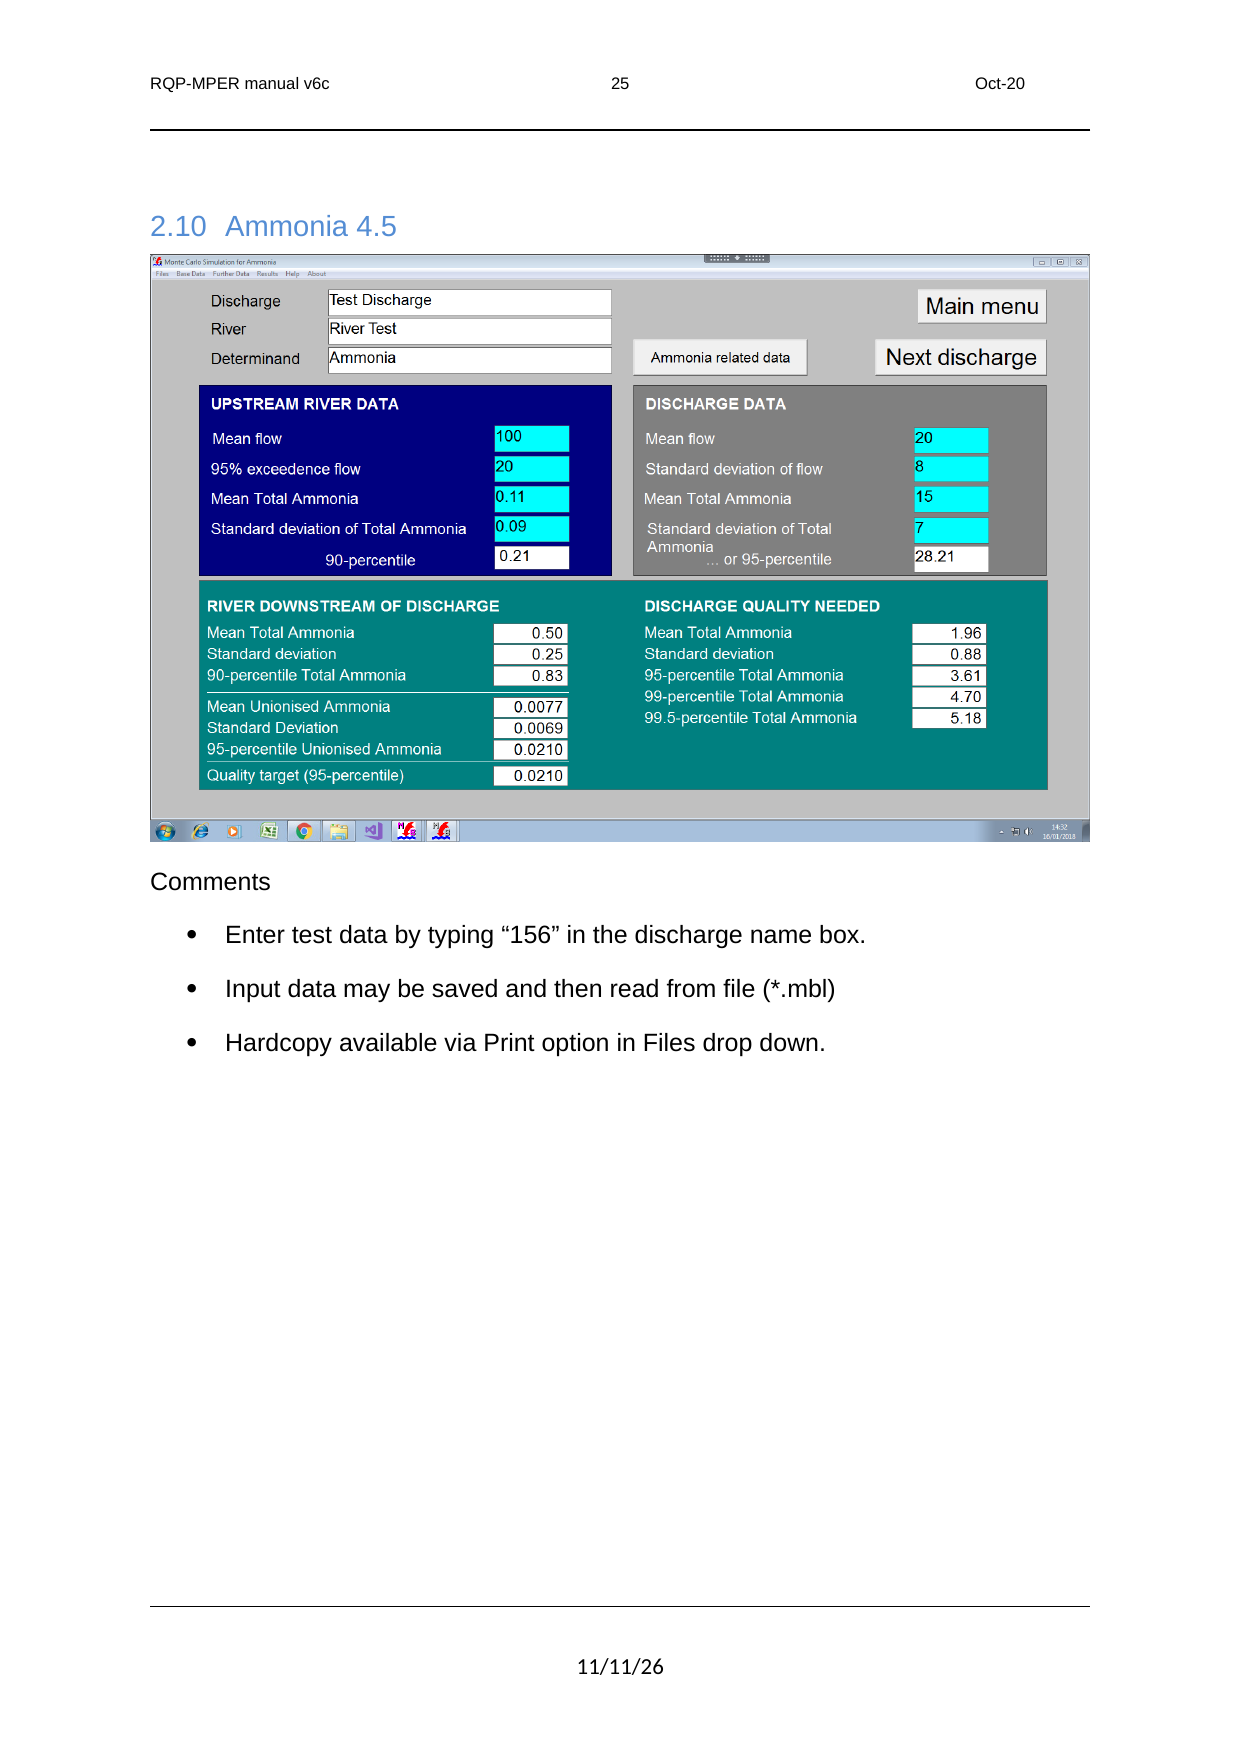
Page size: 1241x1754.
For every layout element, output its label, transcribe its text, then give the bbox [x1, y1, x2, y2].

subtitle 2.10 Ammonia 4.5 [150, 209, 1090, 243]
text Comments [150, 866, 1090, 895]
list Hardcopy available via Print option in Files drop down. [187, 1028, 1090, 1057]
picture [150, 254, 1090, 842]
list Enter test data by typing “156” in the discharge name box. [187, 920, 1090, 949]
list Input data may be saved and then read from file (*.mbl) [187, 974, 1090, 1003]
